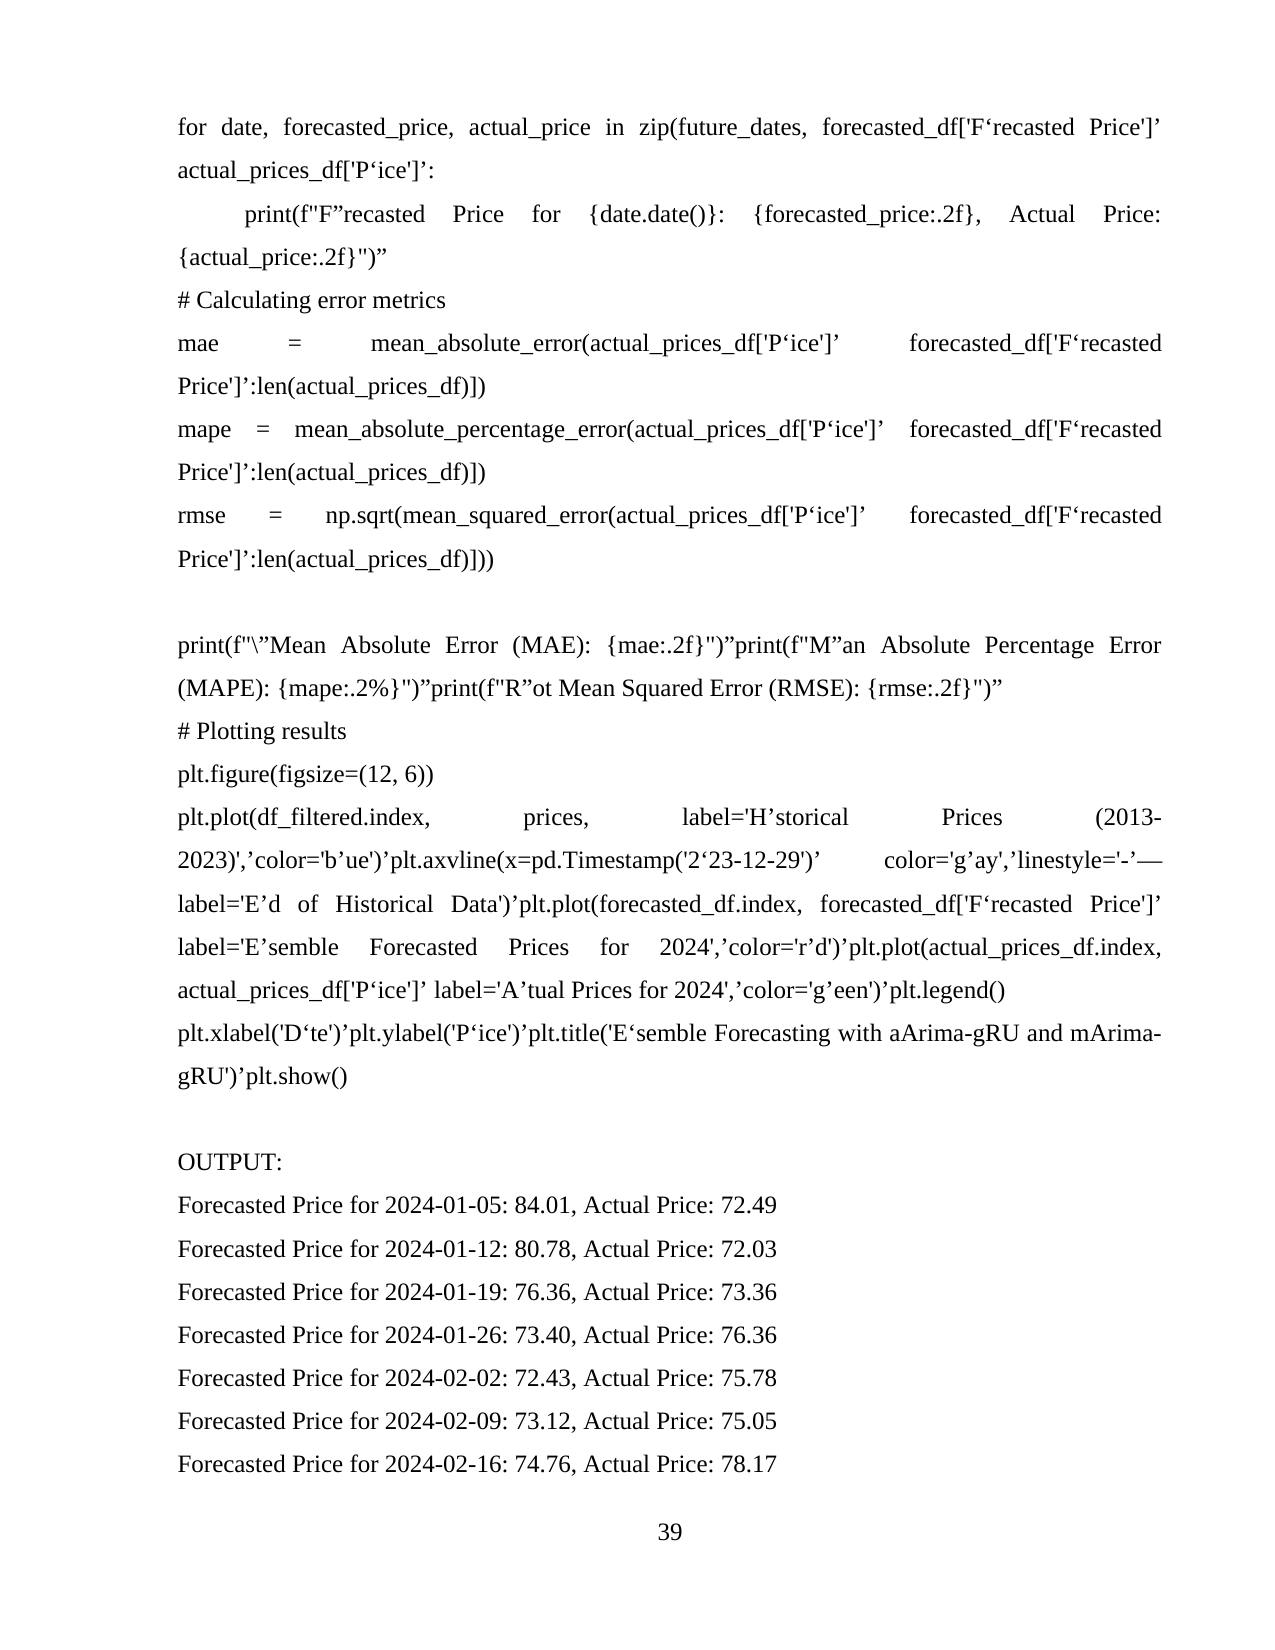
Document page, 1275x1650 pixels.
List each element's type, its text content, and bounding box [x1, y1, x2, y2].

text rmse = np.sqrt(mean_squared_error(actual_prices_df['P‘ice']’ forecasted_df['F‘recasted Price']’:len(actual_prices_df)])) [177, 501, 1162, 572]
text Forecasted Price for 2024-01-26: 73.40, Actual Price: 76.36 [177, 1320, 1162, 1349]
text plt.plot(df_filtered.index, prices, label='H’storical Prices (2013-2023)',’color='b’ue')’plt.axvline(x=pd.Timestamp('2‘23-12-29')’ color='g’ay',’linestyle='-’— label='E’d of Historical Data')’plt.plot(forecasted_df.index, forecasted_df['F‘recasted Price']’ label='E’semble Forecasted Prices for 2024',’color='r’d')’plt.plot(actual_prices_df.index, actual_prices_df['P‘ice']’ label='A’tual Prices for 2024',’color='g’een')’plt.legend() [177, 802, 1162, 1004]
text # Calculating error metrics [177, 285, 1162, 314]
text print(f"\”Mean Absolute Error (MAE): {mae:.2f}")”print(f"M”an Absolute Percentage Error (MAPE): {mape:.2%}")”print(f"R”ot Mean Squared Error (RMSE): {rmse:.2f}")” [177, 630, 1162, 702]
text plt.xlabel('D‘te')’plt.ylabel('P‘ice')’plt.title('E‘semble Forecasting with aArima-gRU and mArima-gRU')’plt.show() [177, 1018, 1162, 1090]
text Forecasted Price for 2024-01-12: 80.78, Actual Price: 72.03 [177, 1234, 1162, 1262]
text Forecasted Price for 2024-02-09: 73.12, Actual Price: 75.05 [177, 1406, 1162, 1435]
text print(f"F”recasted Price for {date.date()}: {forecasted_price:.2f}, Actual Price: {actual_price:.2f}")” [177, 199, 1162, 271]
text Forecasted Price for 2024-02-02: 72.43, Actual Price: 75.78 [177, 1363, 1162, 1392]
text # Plotting results [177, 716, 1162, 745]
text Forecasted Price for 2024-01-19: 76.36, Actual Price: 73.36 [177, 1277, 1162, 1306]
text mae = mean_absolute_error(actual_prices_df['P‘ice']’ forecasted_df['F‘recasted Price']’:len(actual_prices_df)]) [177, 328, 1162, 400]
text for date, forecasted_price, actual_price in zip(future_dates, forecasted_df['F‘recasted Price']’ actual_prices_df['P‘ice']’: [177, 112, 1162, 184]
text mape = mean_absolute_percentage_error(actual_prices_df['P‘ice']’ forecasted_df['F‘recasted Price']’:len(actual_prices_df)]) [177, 414, 1162, 486]
text plt.figure(figsize=(12, 6)) [177, 759, 1162, 788]
text Forecasted Price for 2024-01-05: 84.01, Actual Price: 72.49 [177, 1191, 1162, 1219]
text Forecasted Price for 2024-02-16: 74.76, Actual Price: 78.17 [177, 1449, 1162, 1478]
text OUTPUT: [177, 1147, 1162, 1176]
